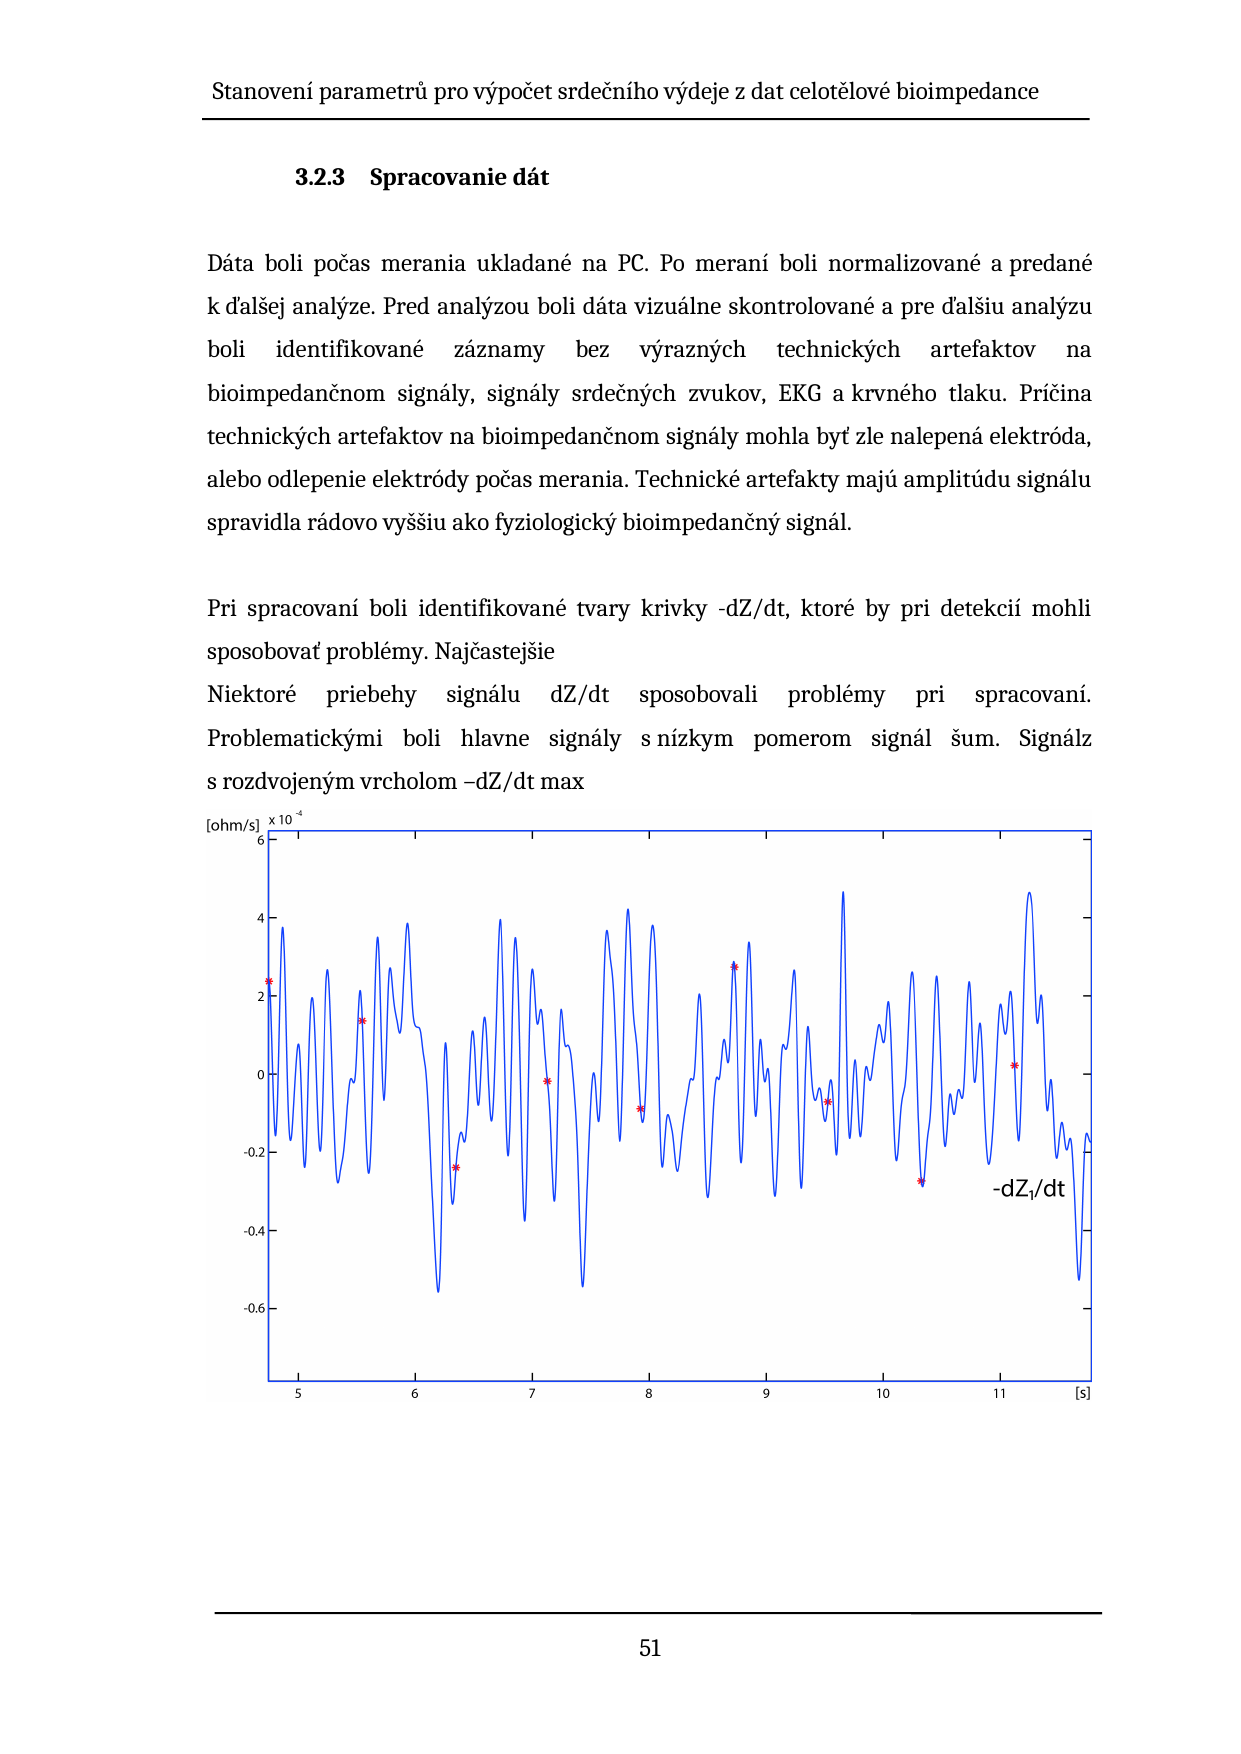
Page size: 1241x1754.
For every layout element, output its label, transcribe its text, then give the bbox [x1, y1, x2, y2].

subtitle Spracovanie dát [295, 163, 1092, 192]
text Niektoré priebehy signálu dZ/dt sposobovali problémy pri spracovaní. Problematickými boli hlavne signály s nízkym pomerom signál šum. Signálz s rozdvojeným vrcholom –dZ/dt max [207, 680, 1092, 795]
text Dáta boli počas merania ukladané na PC. Po meraní boli normalizované a predané k ďalšej analýze. Pred analýzou boli dáta vizuálne skontrolované a pre ďalšiu analýzu boli identifikované záznamy bez výrazných technických artefaktov na bioimpedančnom signály, signály srdečných zvukov, EKG a krvného tlaku. Príčina technických artefaktov na bioimpedančnom signály mohla byť zle nalepená elektróda, alebo odlepenie elektródy počas merania. Technické artefakty majú amplitúdu signálu spravidla rádovo vyššiu ako fyziologický bioimpedančný signál. [207, 249, 1092, 537]
text Pri spracovaní boli identifikované tvary krivky -dZ/dt, ktoré by pri detekcií mohli sposobovať problémy. Najčastejšie [207, 594, 1092, 666]
picture [206, 809, 1092, 1402]
